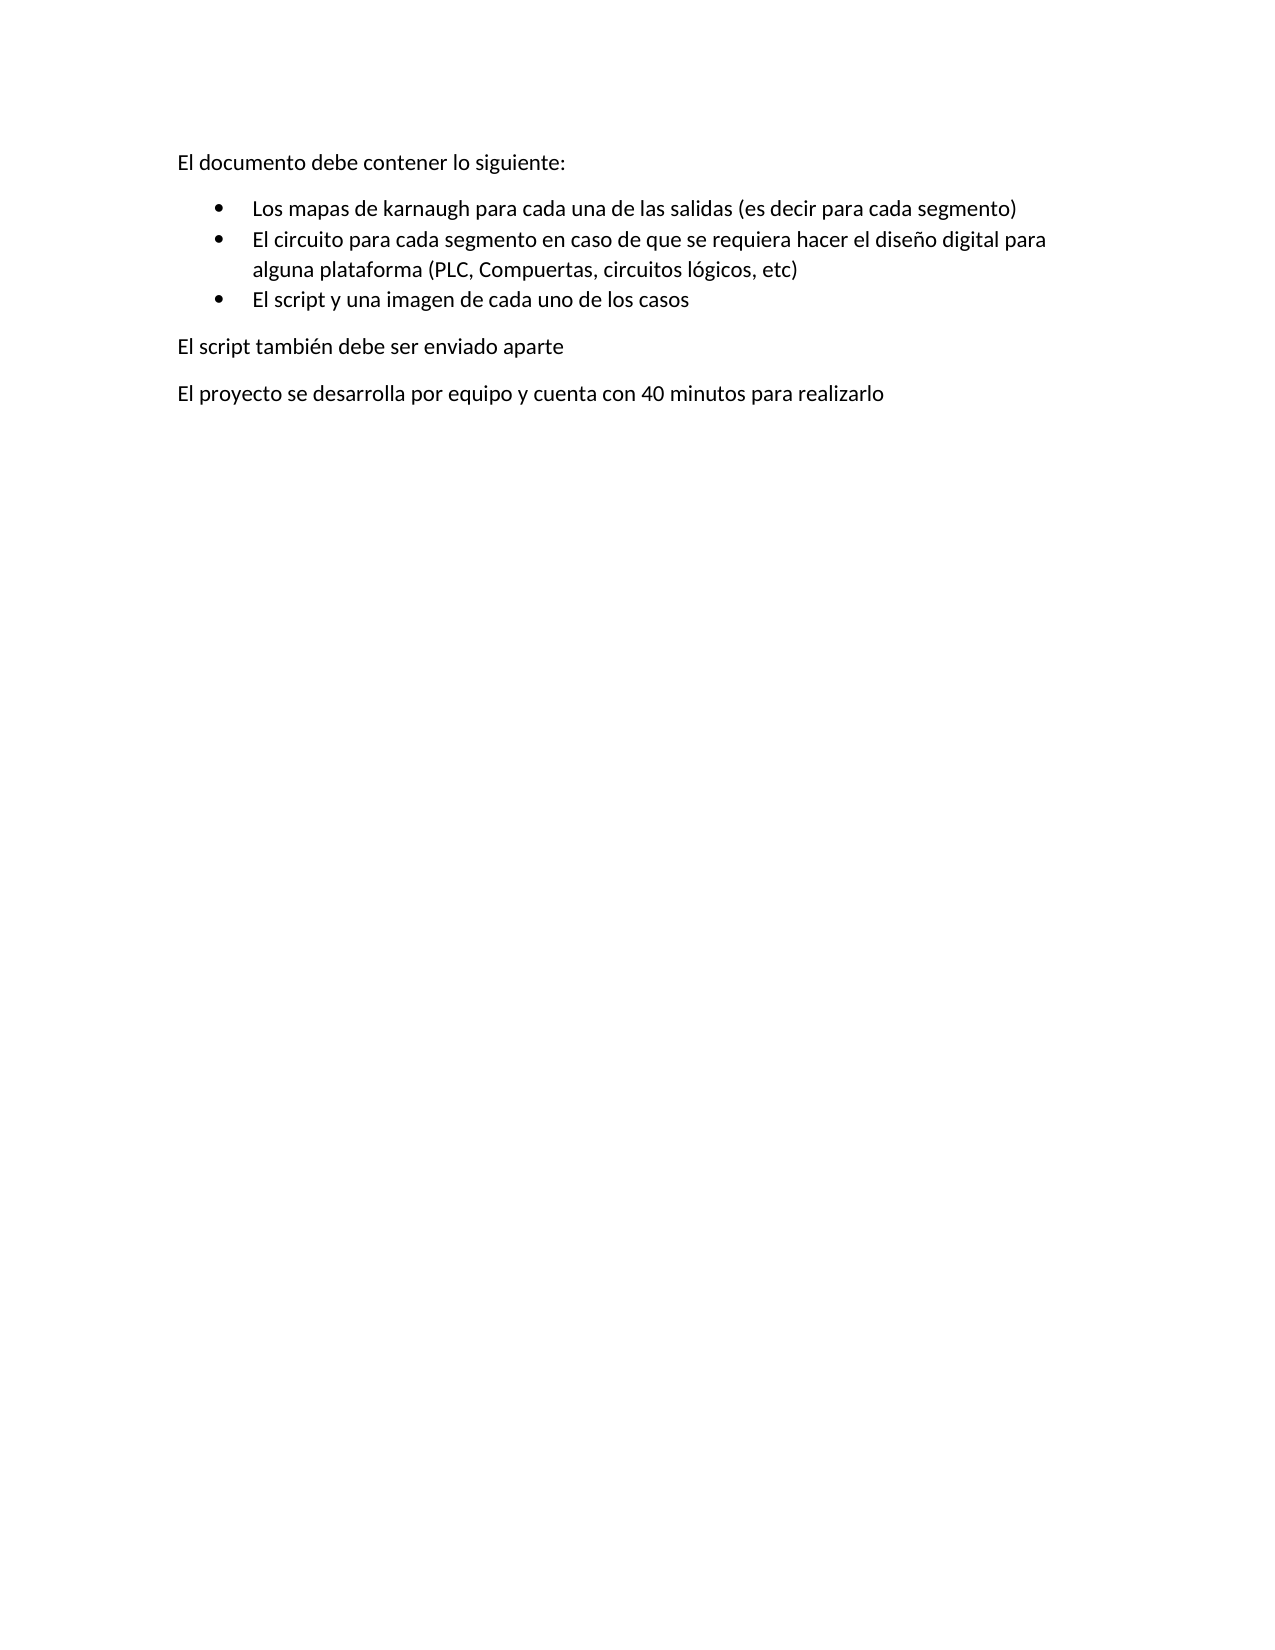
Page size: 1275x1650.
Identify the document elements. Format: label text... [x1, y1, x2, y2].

text El script también debe ser enviado aparte [177, 332, 1098, 360]
list El circuito para cada segmento en caso de que se requiera hacer el diseño digital para alguna plataforma (PLC, Compuertas, circuitos lógicos, etc) [215, 225, 1098, 283]
text El documento debe contener lo siguiente: [177, 148, 1098, 176]
list Los mapas de karnaugh para cada una de las salidas (es decir para cada segmento) [215, 194, 1098, 222]
list El script y una imagen de cada uno de los casos [215, 285, 1098, 313]
text El proyecto se desarrolla por equipo y cuenta con 40 minutos para realizarlo [177, 379, 1098, 407]
